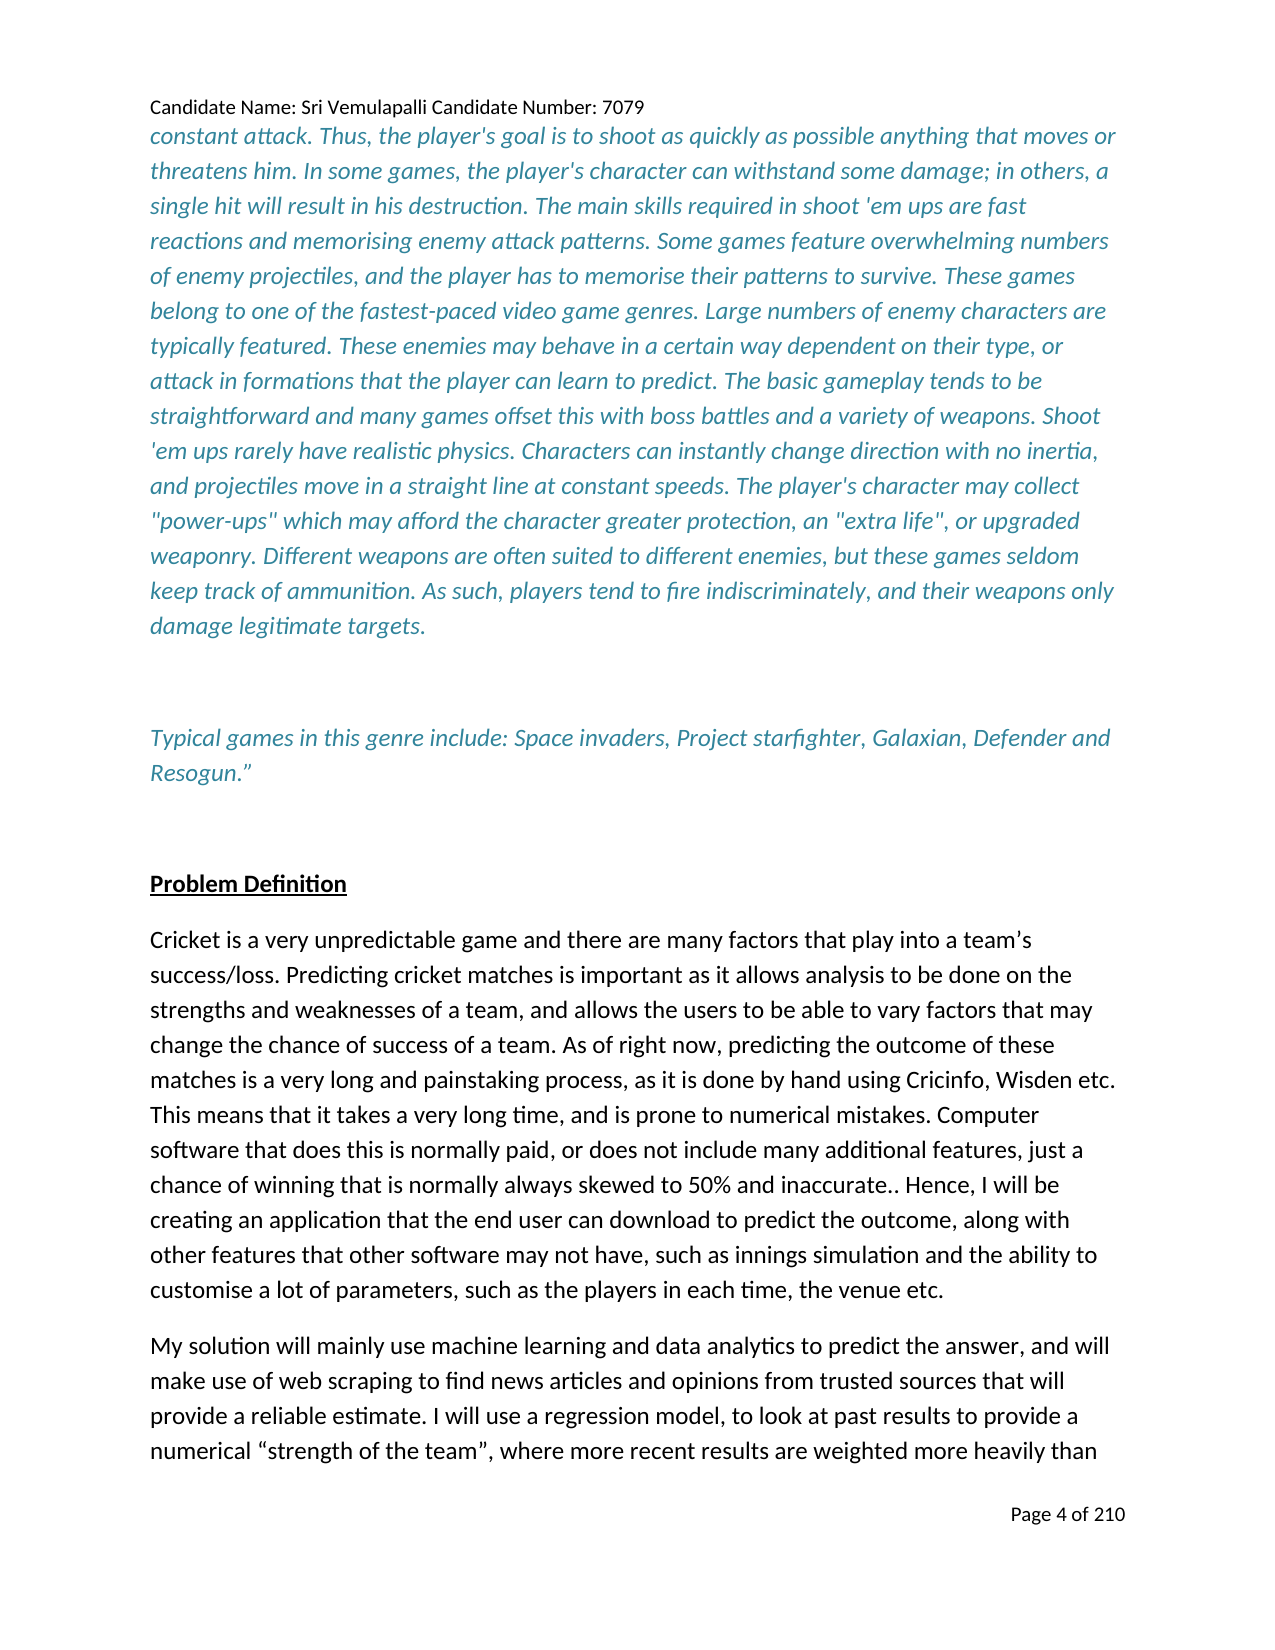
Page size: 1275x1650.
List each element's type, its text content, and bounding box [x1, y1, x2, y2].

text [150, 1330, 1125, 1466]
text Problem Definition [150, 868, 1125, 899]
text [150, 120, 1125, 641]
text Cricket is a very unpredictable game and there are many factors that play into a team’s success/loss. Predicting cricket matches is important as it allows analysis to be done on the strengths and weaknesses of a team, and allows the users to be able to vary factors that may change the chance of success of a team. As of right now, predicting the outcome of these matches is a very long and painstaking process, as it is done by hand using Cricinfo, Wisden etc. This means that it takes a very long time, and is prone to numerical mistakes. Computer software that does this is normally paid, or does not include many additional features, just a chance of winning that is normally always skewed to 50% and inaccurate.. Hence, I will be creating an application that the end user can download to predict the outcome, along with other features that other software may not have, such as innings simulation and the ability to customise a lot of parameters, such as the players in each time, the venue etc. [150, 924, 1125, 1305]
text Typical games in this genre include: Space invaders, Project starfighter, Galaxian, Defender and Resogun.” [150, 722, 1125, 787]
